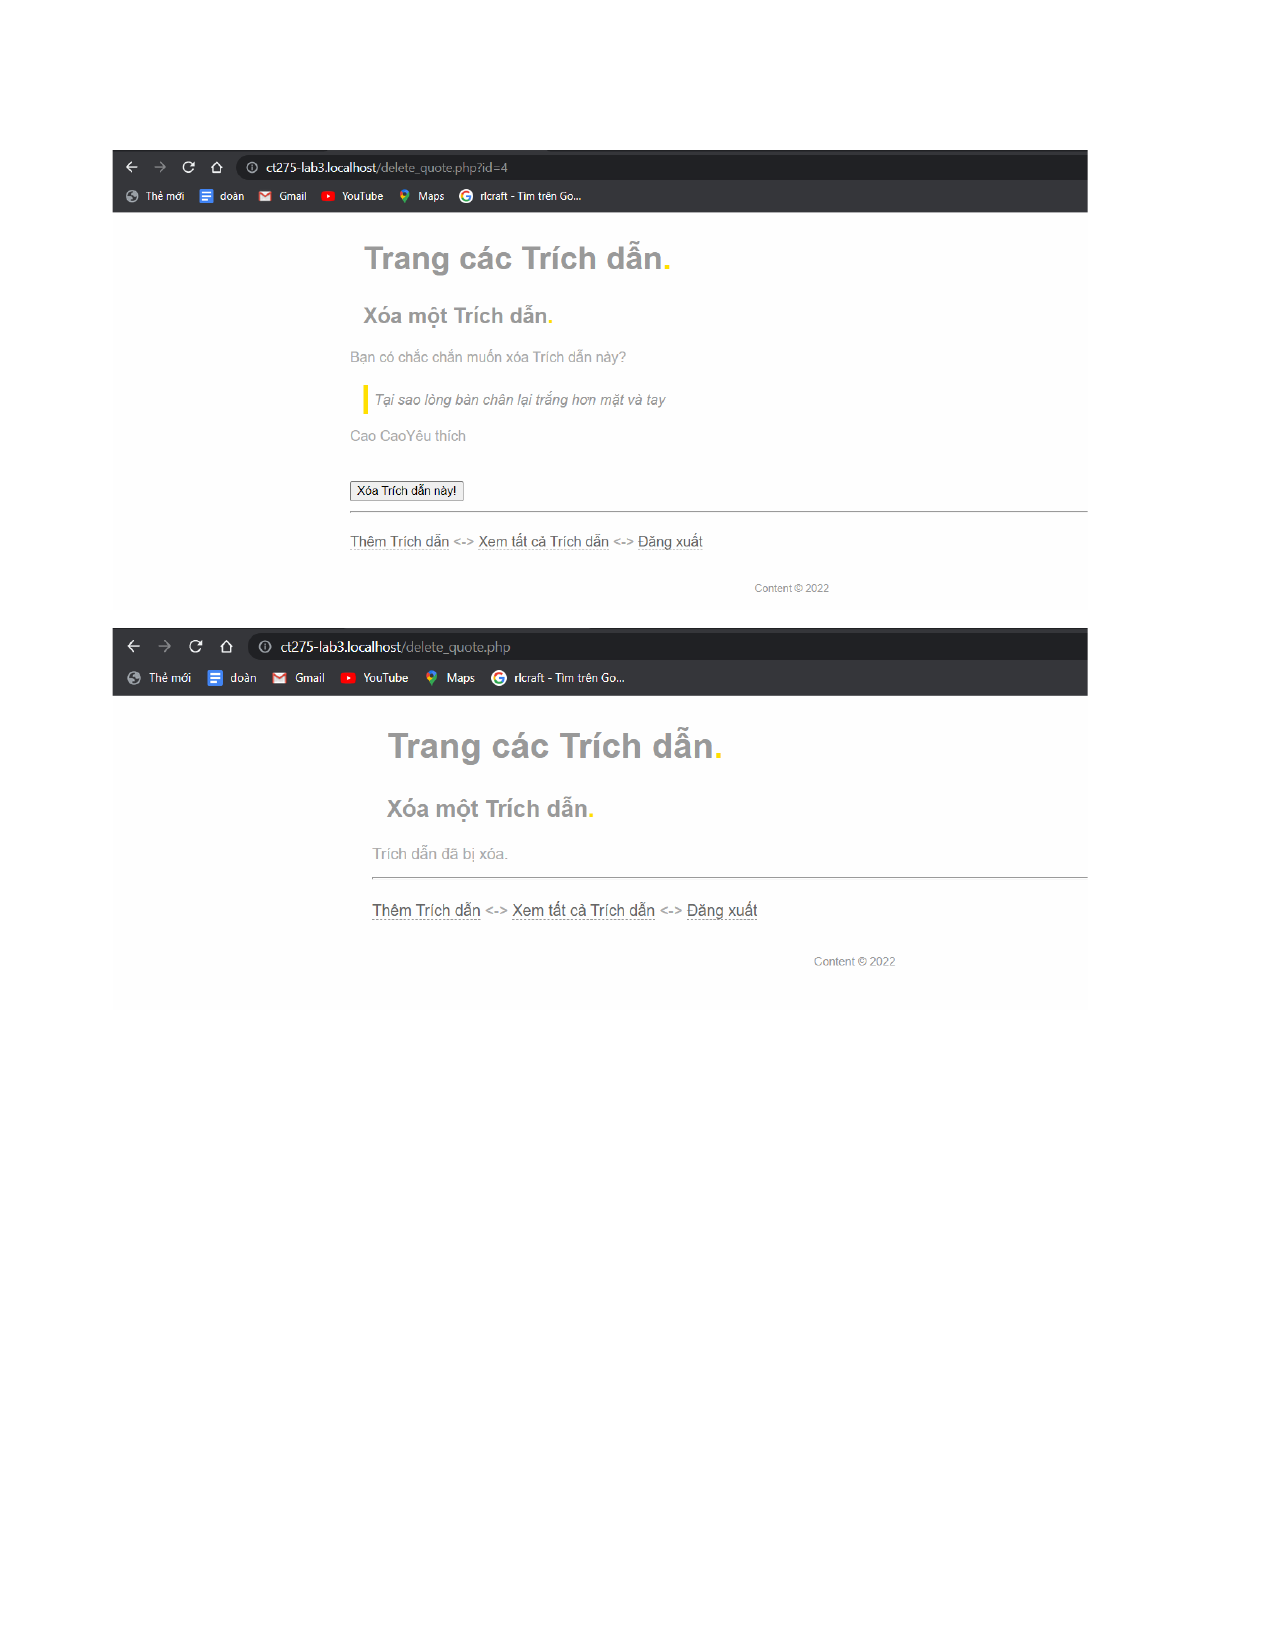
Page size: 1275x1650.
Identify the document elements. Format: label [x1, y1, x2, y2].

picture [112, 150, 1088, 610]
picture [112, 628, 1088, 1010]
